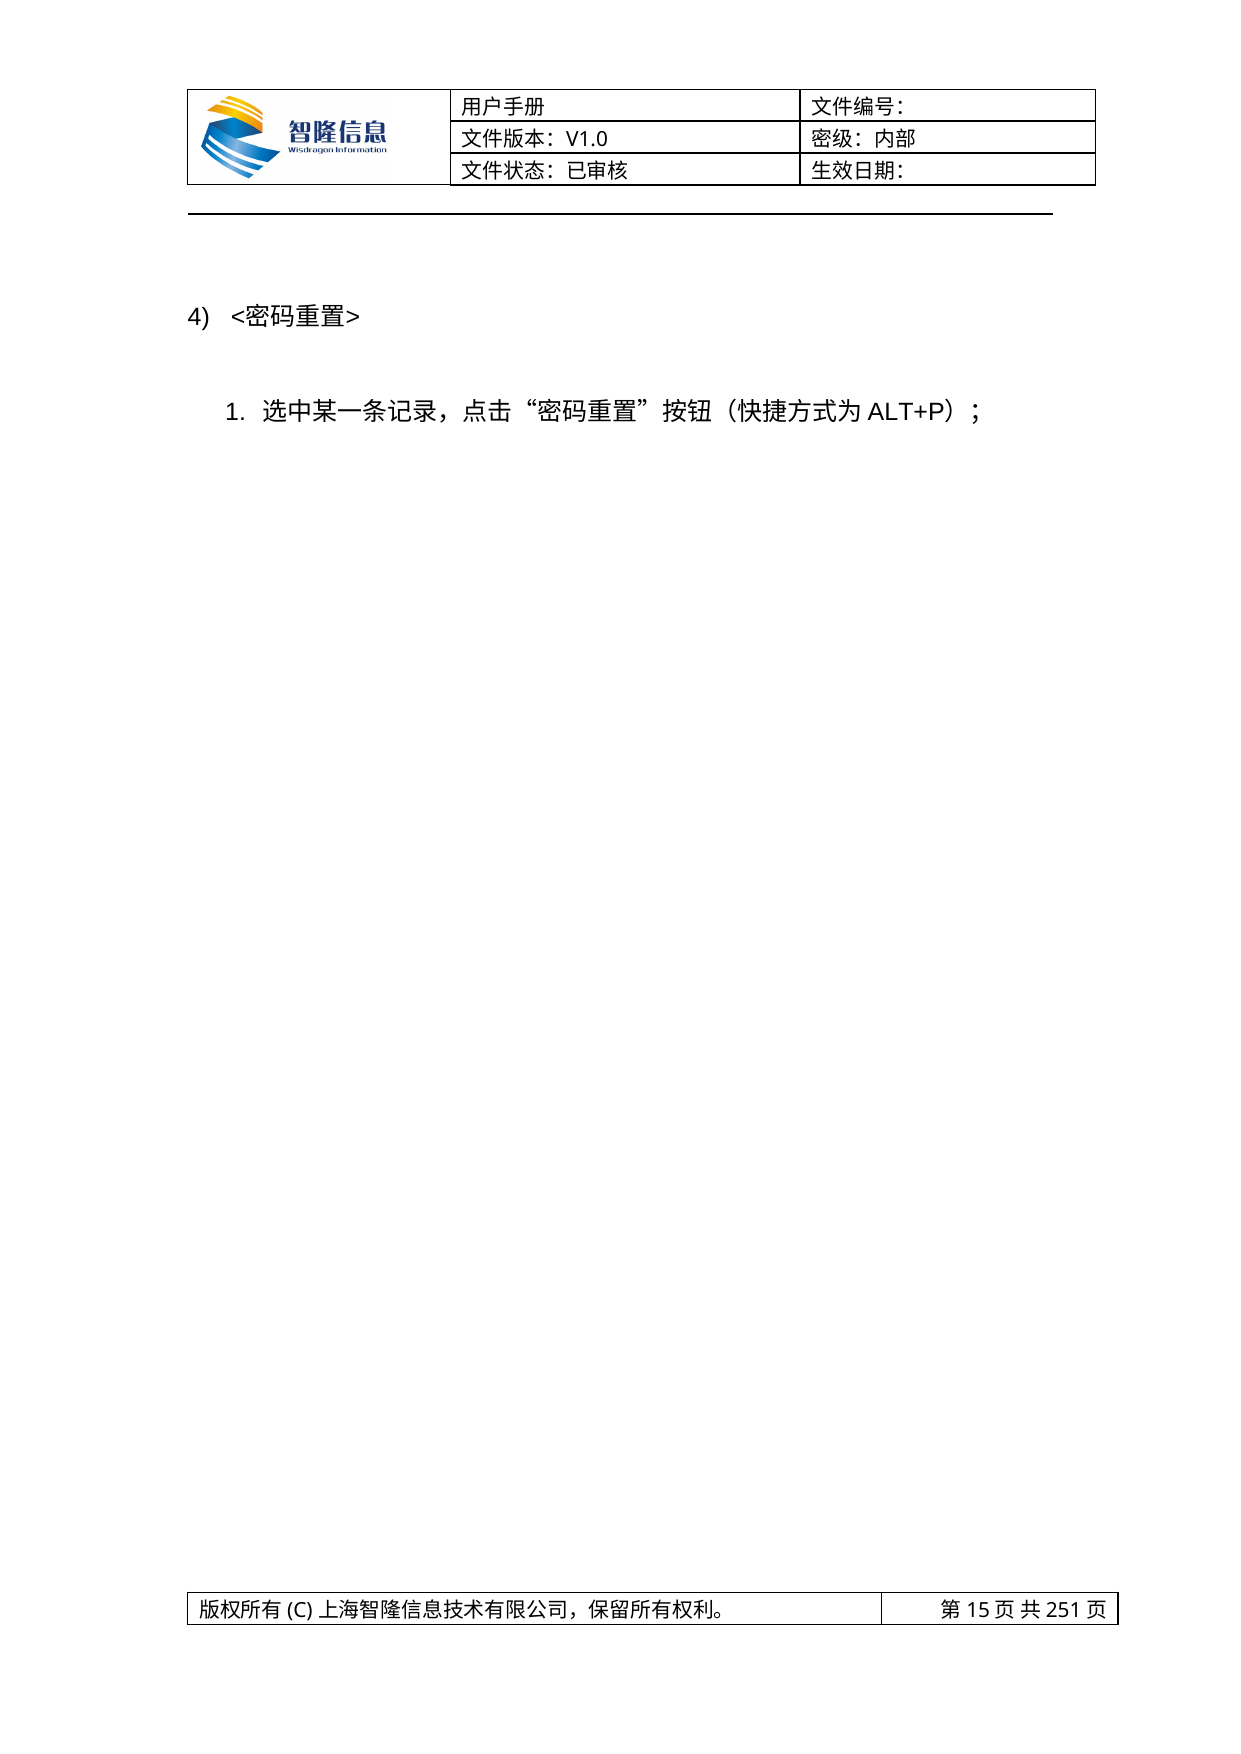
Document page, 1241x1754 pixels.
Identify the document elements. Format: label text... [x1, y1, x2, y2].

picture [198, 91, 388, 183]
list 选中某一条记录，点击“密码重置”按钮（快捷方式为ALT+P）； [225, 377, 1053, 442]
text 4) <密码重置> [187, 282, 1053, 347]
